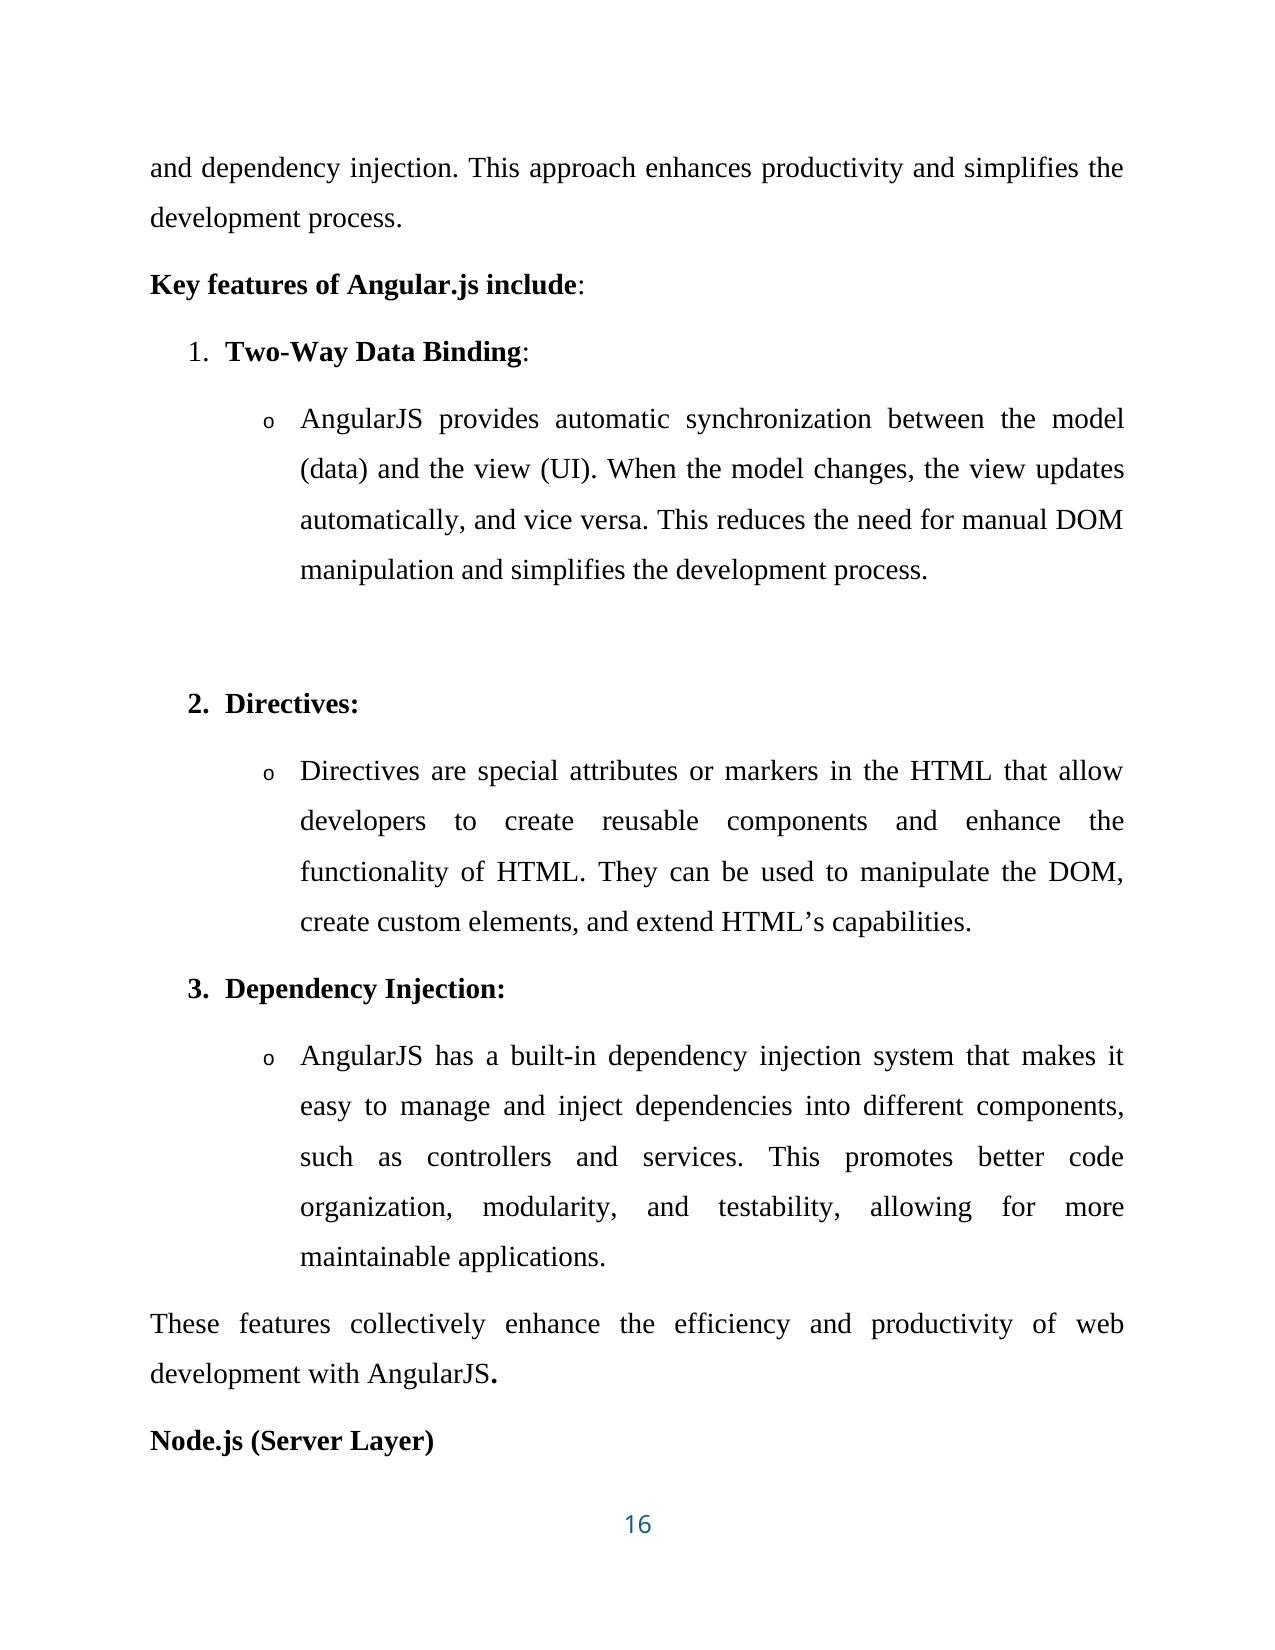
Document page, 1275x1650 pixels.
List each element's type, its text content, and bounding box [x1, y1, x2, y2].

text Node.js (Server Layer) [150, 1423, 1125, 1457]
list Directives are special attributes or markers in the HTML that allow developers to create reusable components and enhance the functionality of HTML. They can be used to manipulate the DOM, create custom elements, and extend HTML’s capabilities. [262, 753, 1125, 938]
list Two-Way Data Binding: [187, 334, 1125, 368]
text Key features of Angular.js include: [150, 267, 1125, 301]
list AngularJS has a built-in dependency injection system that makes it easy to manage and inject dependencies into different components, such as controllers and services. This promotes better code organization, modularity, and testability, allowing for more maintainable applications. [262, 1038, 1125, 1273]
text These features collectively enhance the efficiency and productivity of web development with AngularJS. [150, 1306, 1125, 1390]
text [150, 150, 1125, 234]
list AngularJS provides automatic synchronization between the model (data) and the view (UI). When the model changes, the view updates automatically, and vice versa. This reduces the need for manual DOM manipulation and simplifies the development process. [262, 401, 1125, 586]
list Dependency Injection: [187, 971, 1125, 1004]
list Directives: [187, 686, 1125, 720]
